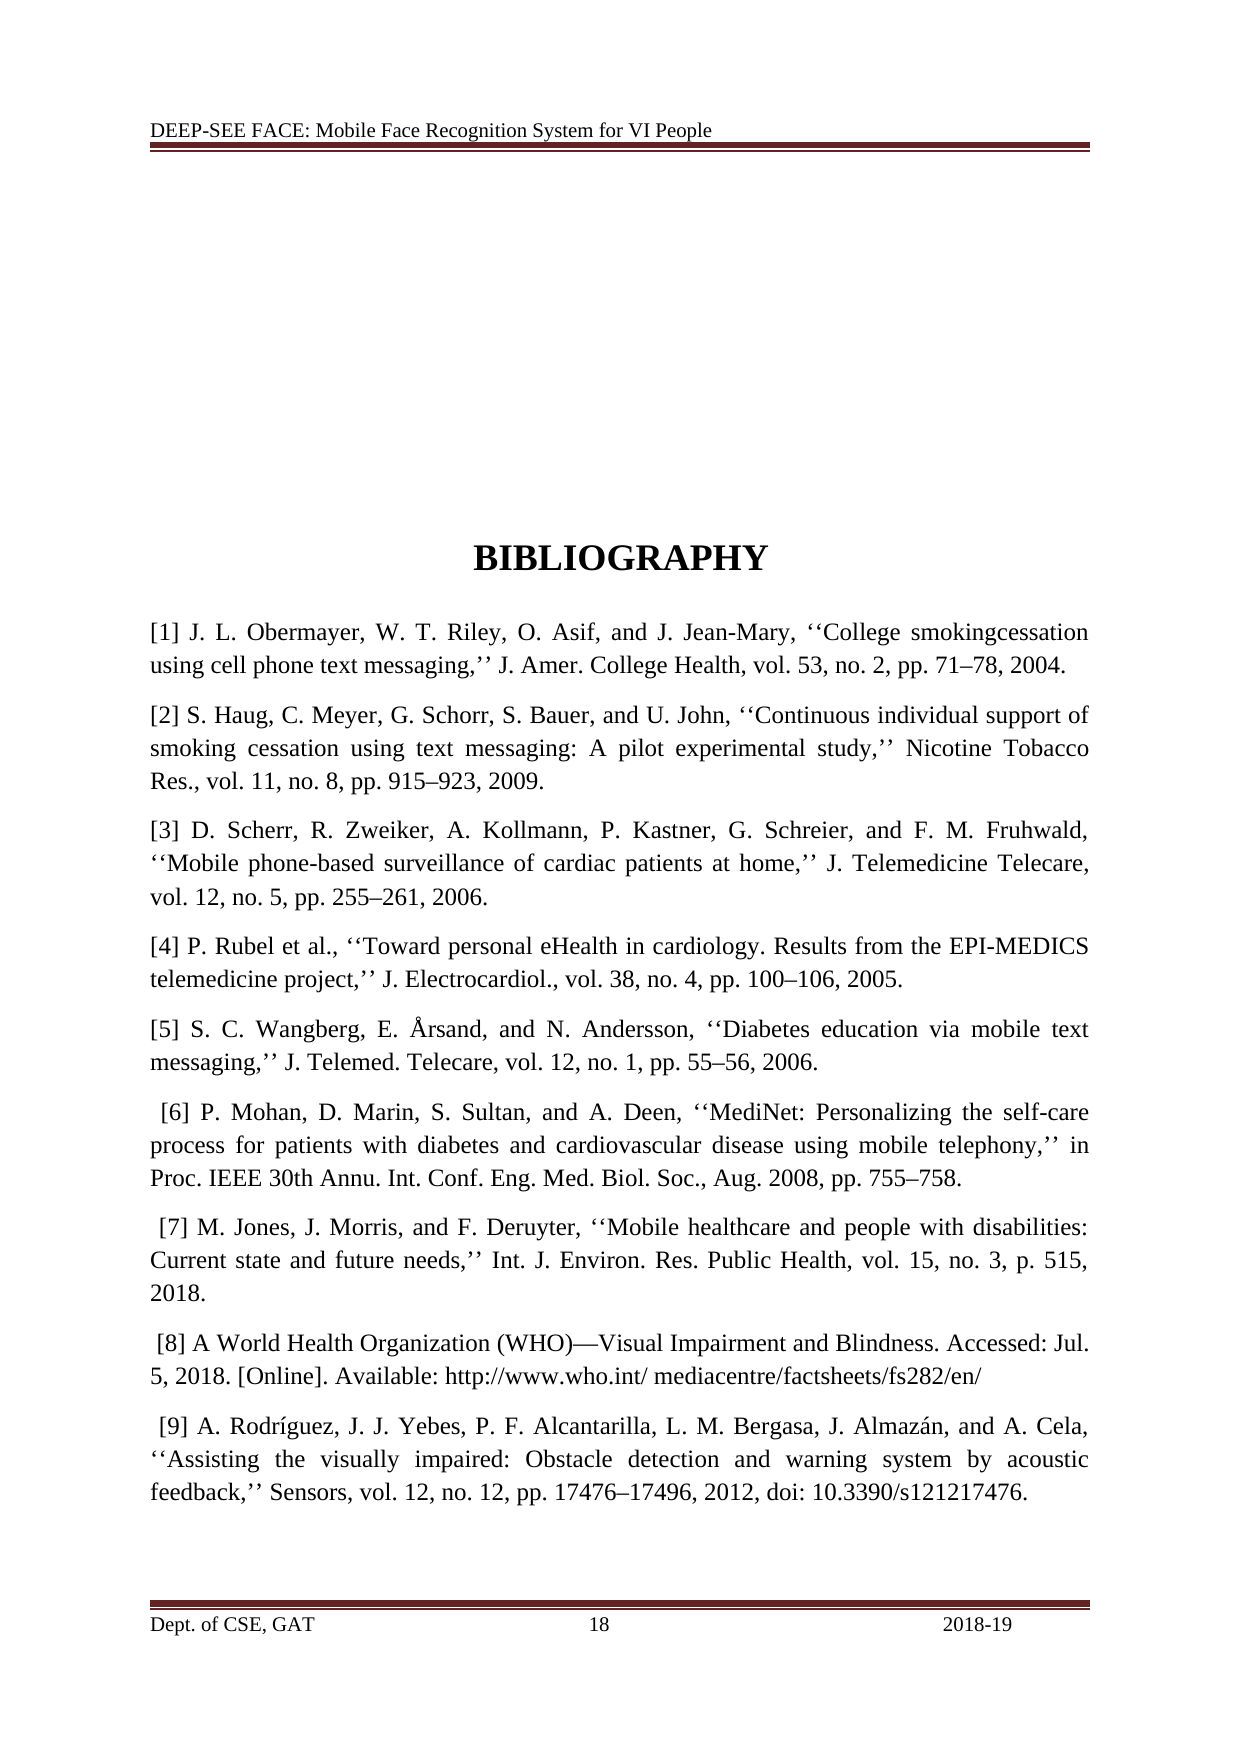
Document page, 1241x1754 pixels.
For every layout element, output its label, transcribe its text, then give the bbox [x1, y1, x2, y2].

text [2] S. Haug, C. Meyer, G. Schorr, S. Bauer, and U. John, ‘‘Continuous individual support of smoking cessation using text messaging: A pilot experimental study,’’ Nicotine Tobacco Res., vol. 11, no. 8, pp. 915–923, 2009. [150, 700, 1090, 794]
text [9] A. Rodríguez, J. J. Yebes, P. F. Alcantarilla, L. M. Bergasa, J. Almazán, and A. Cela, ‘‘Assisting the visually impaired: Obstacle detection and warning system by acoustic feedback,’’ Sensors, vol. 12, no. 12, pp. 17476–17496, 2012, doi: 10.3390/s121217476. [150, 1411, 1090, 1506]
text [3] D. Scherr, R. Zweiker, A. Kollmann, P. Kastner, G. Schreier, and F. M. Fruhwald, ‘‘Mobile phone-based surveillance of cardiac patients at home,’’ J. Telemedicine Telecare, vol. 12, no. 5, pp. 255–261, 2006. [150, 816, 1090, 910]
text [8] A World Health Organization (WHO)—Visual Impairment and Blindness. Accessed: Jul. 5, 2018. [Online]. Available: http://www.who.int/ mediacentre/factsheets/fs282/en/ [150, 1328, 1090, 1390]
text [4] P. Rubel et al., ‘‘Toward personal eHealth in cardiology. Results from the EPI-MEDICS telemedicine project,’’ J. Electrocardiol., vol. 38, no. 4, pp. 100–106, 2005. [150, 931, 1090, 993]
text [5] S. C. Wangberg, E. Årsand, and N. Andersson, ‘‘Diabetes education via mobile text messaging,’’ J. Telemed. Telecare, vol. 12, no. 1, pp. 55–56, 2006. [150, 1014, 1090, 1076]
text [1] J. L. Obermayer, W. T. Riley, O. Asif, and J. Jean-Mary, ‘‘College smokingcessation using cell phone text messaging,’’ J. Amer. College Health, vol. 53, no. 2, pp. 71–78, 2004. [150, 617, 1090, 679]
text [6] P. Mohan, D. Marin, S. Sultan, and A. Deen, ‘‘MediNet: Personalizing the self-care process for patients with diabetes and cardiovascular disease using mobile telephony,’’ in Proc. IEEE 30th Annu. Int. Conf. Eng. Med. Biol. Soc., Aug. 2008, pp. 755–758. [150, 1097, 1090, 1191]
text BIBLIOGRAPHY [160, 536, 1082, 579]
text [7] M. Jones, J. Morris, and F. Deruyter, ‘‘Mobile healthcare and people with disabilities: Current state and future needs,’’ Int. J. Environ. Res. Public Health, vol. 15, no. 3, p. 515, 2018. [150, 1212, 1090, 1307]
